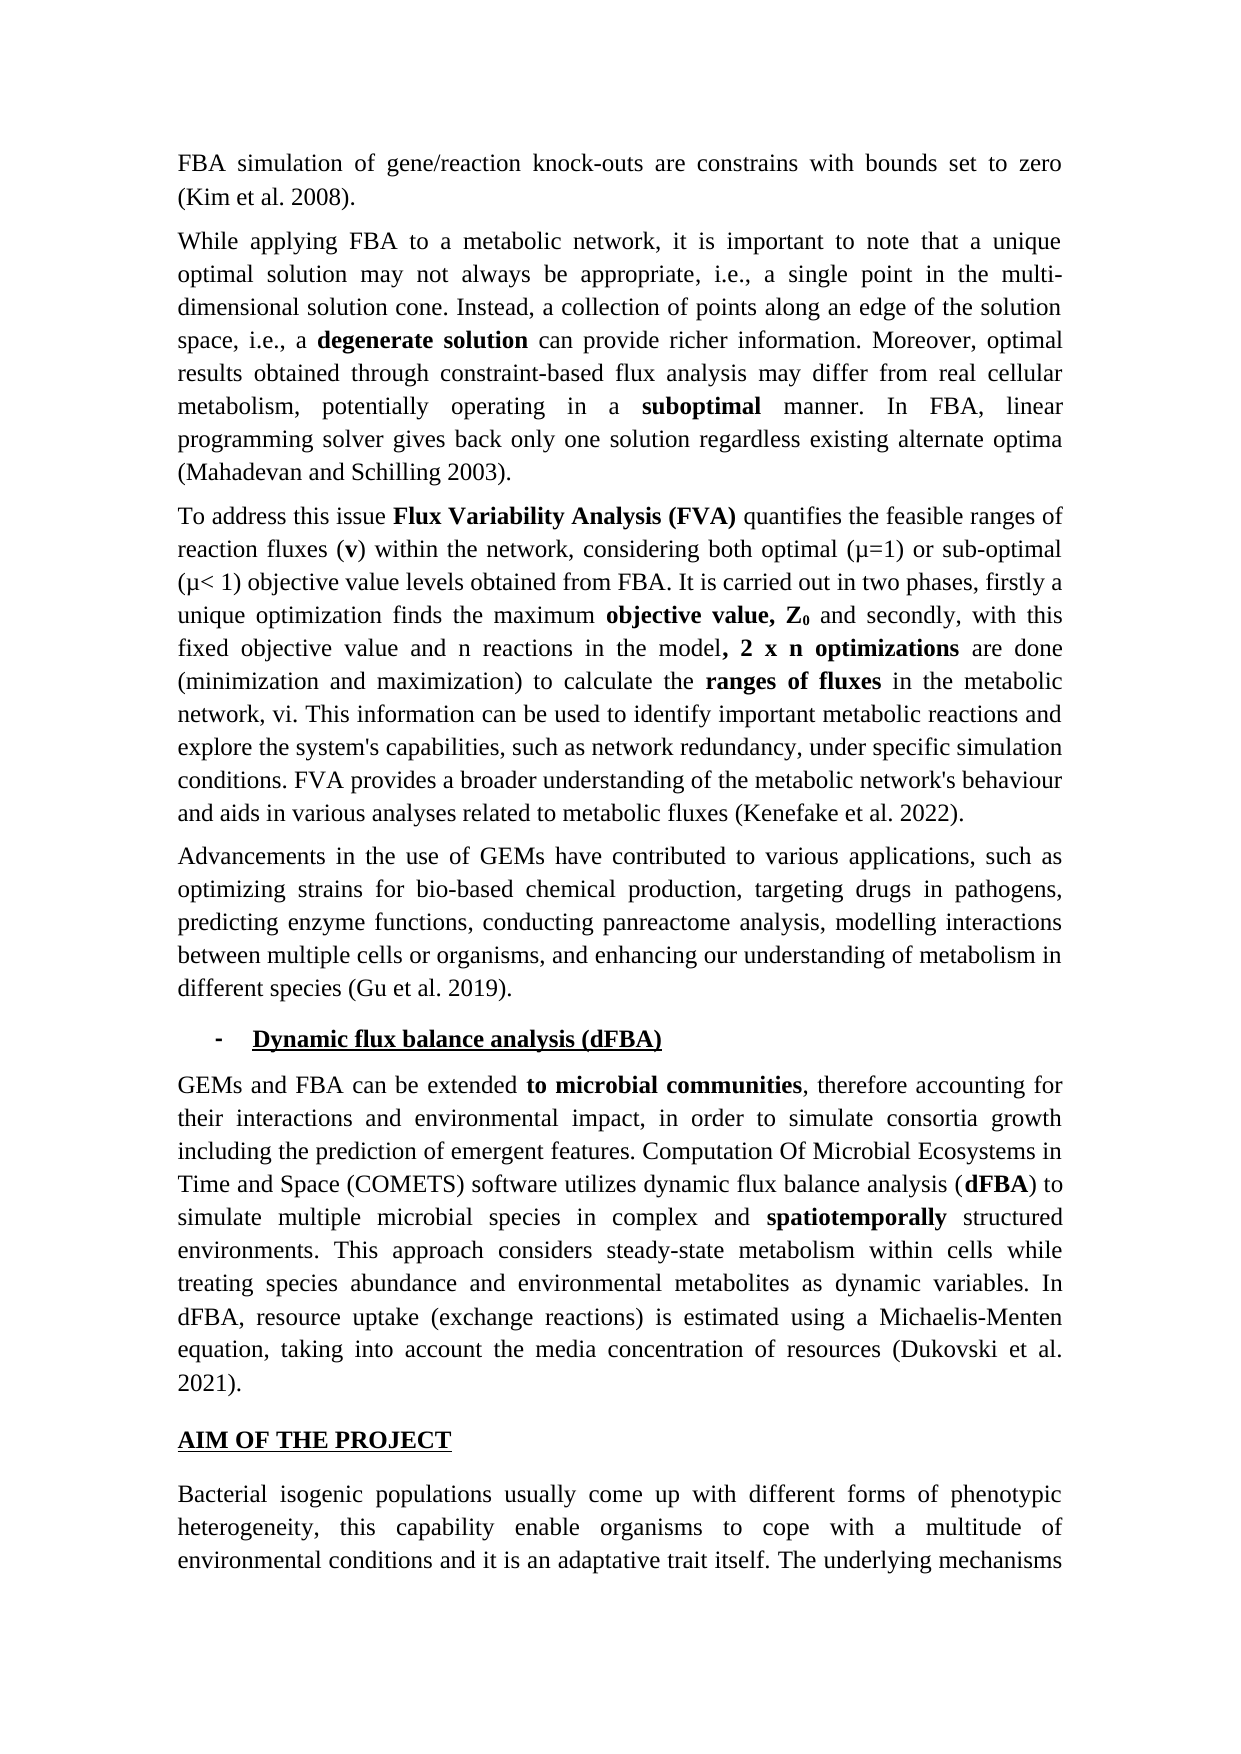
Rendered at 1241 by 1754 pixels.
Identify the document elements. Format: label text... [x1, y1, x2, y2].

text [177, 148, 1063, 211]
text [177, 1479, 1063, 1574]
subtitle AIM OF THE PROJECT [177, 1426, 1063, 1454]
text GEMs and FBA can be extended to microbial communities, therefore accounting for their interactions and environmental impact, in order to simulate consortia growth including the prediction of emergent features. Computation Of Microbial Ecosystems in Time and Space (COMETS) software utilizes dynamic flux balance analysis (dFBA) to simulate multiple microbial species in complex and spatiotemporally structured environments. This approach considers steady-state metabolism within cells while treating species abundance and environmental metabolites as dynamic variables. In dFBA, resource uptake (exchange reactions) is estimated using a Michaelis-Menten equation, taking into account the media concentration of resources (Dukovski et al. 2021). [177, 1070, 1063, 1396]
text While applying FBA to a metabolic network, it is important to note that a unique optimal solution may not always be appropriate, i.e., a single point in the multi-dimensional solution cone. Instead, a collection of points along an edge of the solution space, i.e., a degenerate solution can provide richer information. Moreover, optimal results obtained through constraint-based flux analysis may differ from real cellular metabolism, potentially operating in a suboptimal manner. In FBA, linear programming solver gives back only one solution regardless existing alternate optima (Mahadevan and Schilling 2003). [177, 226, 1063, 486]
text Advancements in the use of GEMs have contributed to various applications, such as optimizing strains for bio-based chemical production, targeting drugs in pathogens, predicting enzyme functions, conducting panreactome analysis, modelling interactions between multiple cells or organisms, and enhancing our understanding of metabolism in different species (Gu et al. 2019). [177, 841, 1063, 1002]
text To address this issue Flux Variability Analysis (FVA) quantifies the feasible ranges of reaction fluxes (v) within the network, considering both optimal (µ=1) or sub-optimal (µ< 1) objective value levels obtained from FBA. It is carried out in two phases, firstly a unique optimization finds the maximum objective value, Z0 and secondly, with this fixed objective value and n reactions in the model, 2 x n optimizations are done (minimization and maximization) to calculate the ranges of fluxes in the metabolic network, vi. This information can be used to identify important metabolic reactions and explore the system's capabilities, such as network redundancy, under specific simulation conditions. FVA provides a broader understanding of the metabolic network's behaviour and aids in various analyses related to metabolic fluxes (Kenefake et al. 2022). [177, 501, 1063, 827]
list Dynamic flux balance analysis (dFBA) [215, 1023, 1063, 1054]
